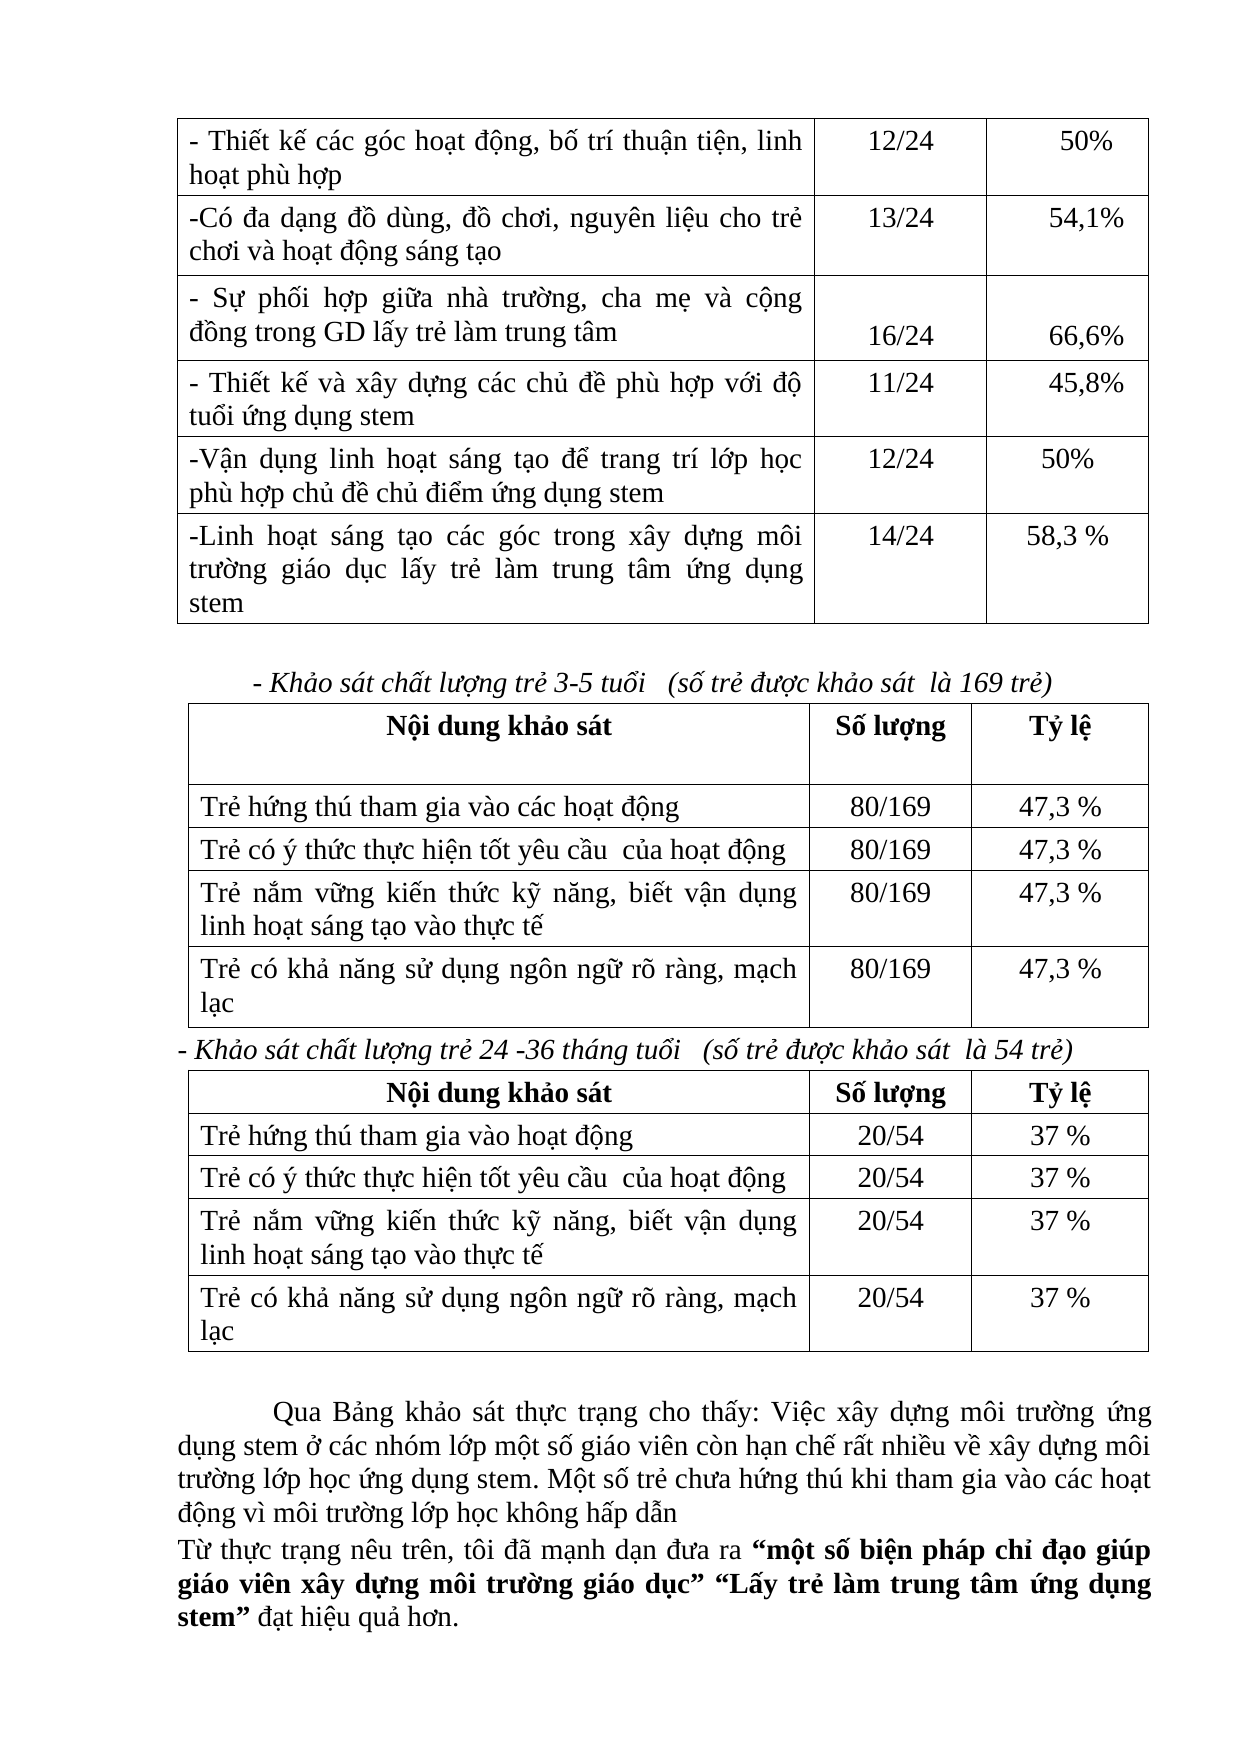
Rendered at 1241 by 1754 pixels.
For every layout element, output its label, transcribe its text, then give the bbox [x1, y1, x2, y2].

table_cell 11/24 [815, 361, 986, 436]
text Qua Bảng khảo sát thực trạng cho thấy: Việc xây dựng môi trường ứng dụng stem ở các nhóm lớp một số giáo viên còn hạn chế rất nhiều về xây dựng môi trường lớp học ứng dụng stem. Một số trẻ chưa hứng thú khi tham gia vào các hoạt động vì môi trường lớp học không hấp dẫn [177, 1394, 1152, 1528]
table_cell -Có đa dạng đồ dùng, đồ chơi, nguyên liệu cho trẻ chơi và hoạt động sáng tạo [178, 196, 814, 275]
table_cell Trẻ có ý thức thực hiện tốt yêu cầu của hoạt động [189, 1156, 809, 1198]
table_cell 13/24 [815, 196, 986, 275]
table_cell 50% [987, 119, 1148, 194]
table_cell 47,3 % [972, 947, 1148, 1027]
table_cell 14/24 [815, 514, 986, 622]
table_header Số lượng [810, 704, 971, 784]
table_cell -Vận dụng linh hoạt sáng tạo để trang trí lớp học phù hợp chủ đề chủ điểm ứng dụng stem [178, 437, 814, 512]
text - Khảo sát chất lượng trẻ 24 -36 tháng tuổi (số trẻ được khảo sát là 54 trẻ) [177, 1032, 1152, 1065]
table_cell 80/169 [810, 871, 971, 946]
table_cell Trẻ có khả năng sử dụng ngôn ngữ rõ ràng, mạch lạc [189, 1276, 809, 1351]
table_header Nội dung khảo sát [189, 1071, 809, 1112]
text Từ thực trạng nêu trên, tôi đã mạnh dạn đưa ra “một số biện pháp chỉ đạo giúp giáo viên xây dựng môi trường giáo dục” “Lấy trẻ làm trung tâm ứng dụng stem” đạt hiệu quả hơn. [177, 1532, 1152, 1633]
table_cell 20/54 [810, 1276, 971, 1351]
table_cell Trẻ có ý thức thực hiện tốt yêu cầu của hoạt động [189, 828, 809, 869]
table_cell 80/169 [810, 785, 971, 827]
table_cell 54,1% [987, 196, 1148, 275]
table_cell 66,6% [987, 276, 1148, 359]
text - Khảo sát chất lượng trẻ 3-5 tuổi (số trẻ được khảo sát là 169 trẻ) [177, 665, 1152, 699]
table_header Tỷ lệ [972, 704, 1148, 784]
table_cell 16/24 [815, 276, 986, 359]
table_cell 80/169 [810, 828, 971, 869]
table_cell 37 % [972, 1199, 1148, 1275]
table_cell 37 % [972, 1114, 1148, 1155]
table_cell 47,3 % [972, 785, 1148, 827]
table_cell 37 % [972, 1156, 1148, 1198]
table_cell - Thiết kế và xây dựng các chủ đề phù hợp với độ tuổi ứng dụng stem [178, 361, 814, 436]
table_header Nội dung khảo sát [189, 704, 809, 784]
table_cell 12/24 [815, 119, 986, 194]
table_cell 37 % [972, 1276, 1148, 1351]
table_cell 12/24 [815, 437, 986, 512]
table_cell - Sự phối hợp giữa nhà trường, cha mẹ và cộng đồng trong GD lấy trẻ làm trung tâm [178, 276, 814, 359]
table_cell 20/54 [810, 1199, 971, 1275]
table_header Số lượng [810, 1071, 971, 1112]
table_cell 50% [987, 437, 1148, 512]
table_cell Trẻ hứng thú tham gia vào các hoạt động [189, 785, 809, 827]
table_cell 47,3 % [972, 828, 1148, 869]
table_cell 20/54 [810, 1114, 971, 1155]
table_cell -Linh hoạt sáng tạo các góc trong xây dựng môi trường giáo dục lấy trẻ làm trung tâm ứng dụng stem [178, 514, 814, 622]
table_cell - Thiết kế các góc hoạt động, bố trí thuận tiện, linh hoạt phù hợp [178, 119, 814, 194]
table_cell 47,3 % [972, 871, 1148, 946]
table_cell 20/54 [810, 1156, 971, 1198]
table_cell Trẻ nắm vững kiến thức kỹ năng, biết vận dụng linh hoạt sáng tạo vào thực tế [189, 1199, 809, 1275]
table_cell Trẻ nắm vững kiến thức kỹ năng, biết vận dụng linh hoạt sáng tạo vào thực tế [189, 871, 809, 946]
table_header Tỷ lệ [972, 1071, 1148, 1112]
table_cell 80/169 [810, 947, 971, 1027]
table_cell 45,8% [987, 361, 1148, 436]
table_cell Trẻ hứng thú tham gia vào hoạt động [189, 1114, 809, 1155]
table_cell 58,3 % [987, 514, 1148, 622]
table_cell Trẻ có khả năng sử dụng ngôn ngữ rõ ràng, mạch lạc [189, 947, 809, 1027]
